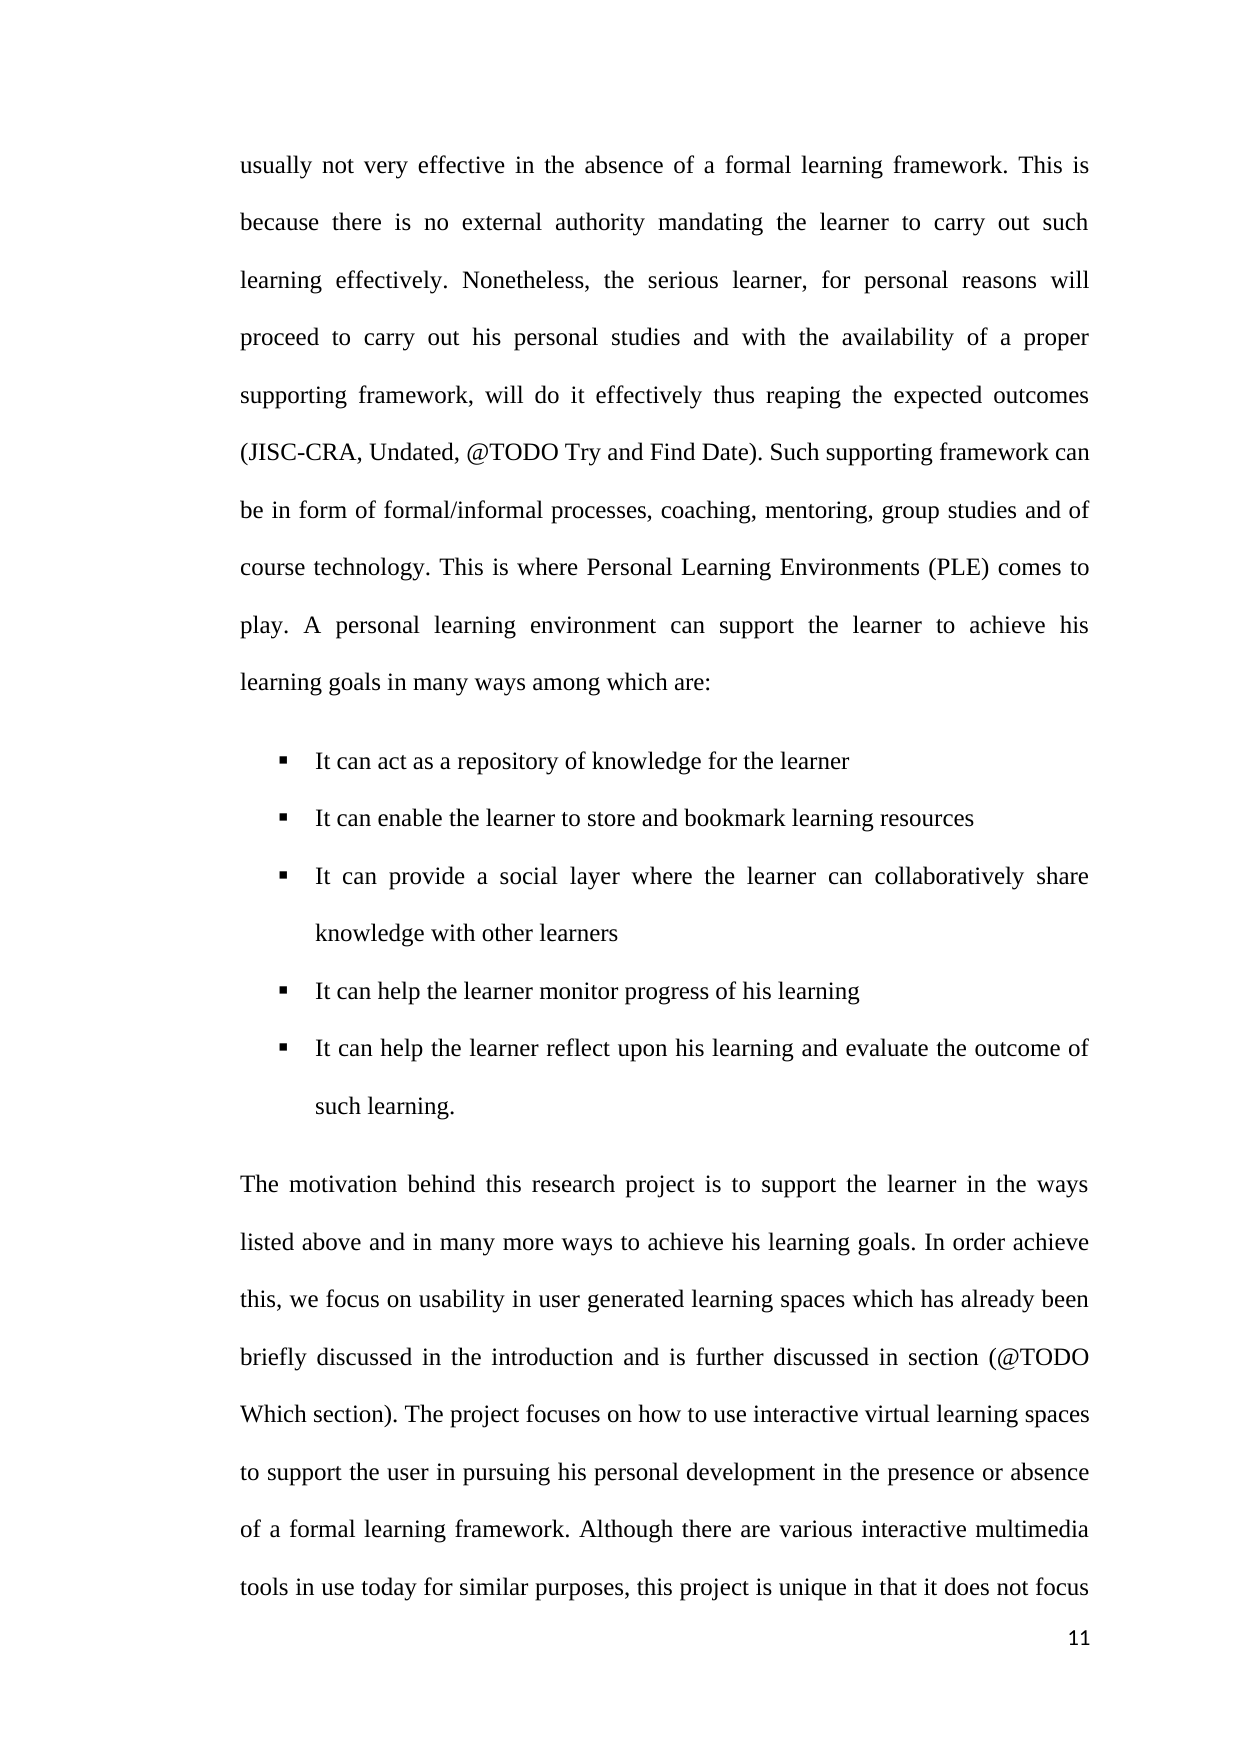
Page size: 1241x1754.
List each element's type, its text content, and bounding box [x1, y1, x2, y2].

list It can act as a repository of knowledge for the learner [277, 746, 1090, 774]
list It can enable the learner to store and bookmark learning resources [277, 803, 1090, 832]
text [240, 150, 1090, 696]
list It can provide a social layer where the learner can collaboratively share knowledge with other learners [277, 861, 1090, 947]
list It can help the learner monitor progress of his learning [277, 976, 1090, 1004]
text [240, 1169, 1090, 1600]
list It can help the learner reflect upon his learning and evaluate the outcome of such learning. [277, 1033, 1090, 1119]
